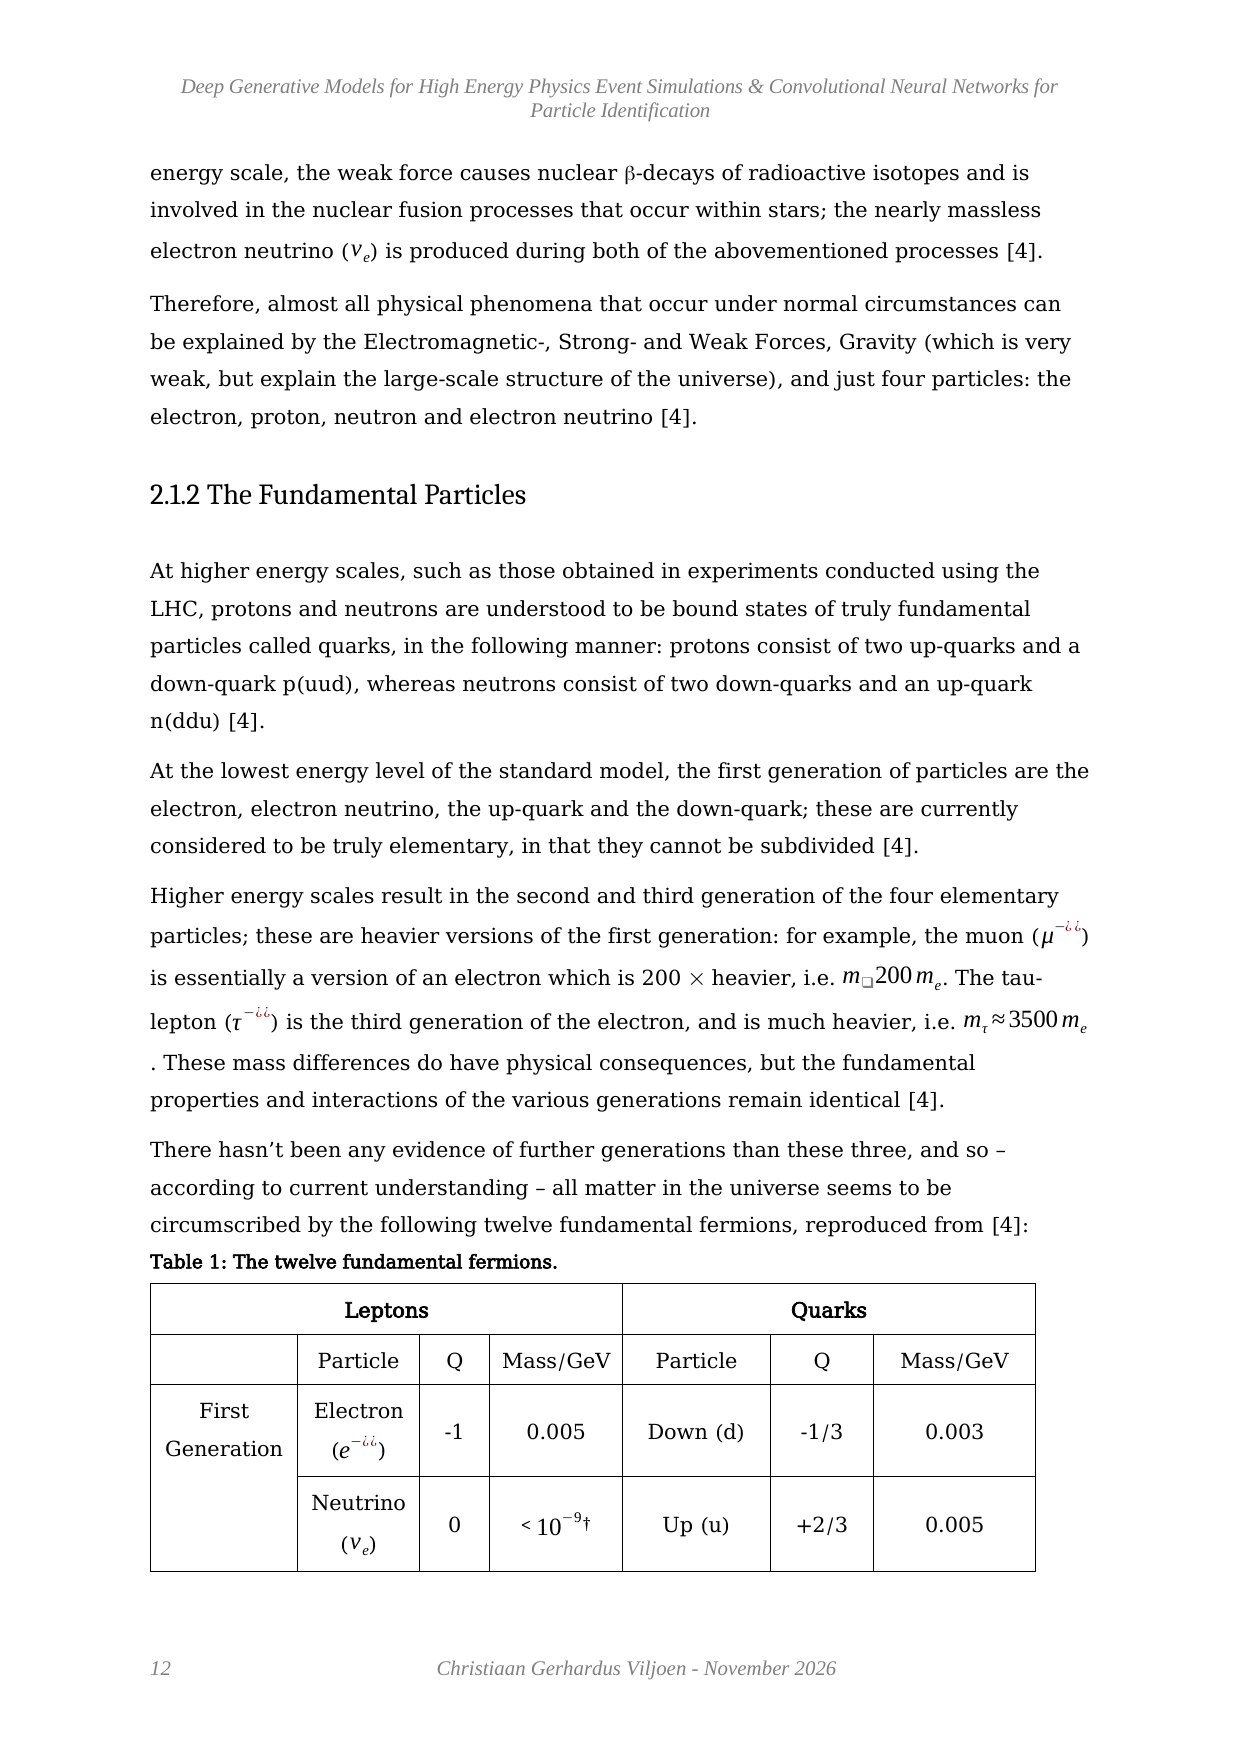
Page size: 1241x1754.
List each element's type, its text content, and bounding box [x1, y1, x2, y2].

table_cell Mass/GeV [490, 1335, 622, 1384]
table_cell Electron () [298, 1385, 419, 1476]
text Table 1: The twelve fundamental fermions. [150, 1249, 1090, 1272]
table_cell Neutrino () [298, 1477, 419, 1571]
table_cell +2/3 [771, 1477, 873, 1571]
table_header Leptons [151, 1284, 622, 1334]
table_cell Particle [298, 1335, 419, 1384]
table_cell 0.005 [874, 1477, 1035, 1571]
table_cell Down (d) [623, 1385, 770, 1476]
table_cell 0 [420, 1477, 489, 1571]
table_header Quarks [623, 1284, 1035, 1334]
table_cell Particle [623, 1335, 770, 1384]
table_cell Mass/GeV [874, 1335, 1035, 1384]
table_cell -1/3 [771, 1385, 873, 1476]
table_cell Q [771, 1335, 873, 1384]
table_cell 0.003 [874, 1385, 1035, 1476]
table_cell < † [490, 1477, 622, 1571]
table_cell Q [420, 1335, 489, 1384]
text Higher energy scales result in the second and third generation of the four elementary particles; these are heavier versions of the first generation: for example, the muon () is essentially a version of an electron which is 200 heavier, i.e. . The tau-lepton () is the third generation of the electron, and is much heavier, i.e. . These mass differences do have physical consequences, but the fundamental properties and interactions of the various generations remain identical . [150, 883, 1090, 1112]
text There hasn’t been any evidence of further generations than these three, and so – according to current understanding – all matter in the universe seems to be circumscribed by the following twelve fundamental fermions, reproduced from : [150, 1137, 1090, 1237]
table_cell 0.005 [490, 1385, 622, 1476]
table_cell [151, 1335, 297, 1384]
text At the lowest energy level of the standard model, the first generation of particles are the electron, electron neutrino, the up-quark and the down-quark; these are currently considered to be truly elementary, in that they cannot be subdivided. [150, 758, 1090, 858]
table_cell -1 [420, 1385, 489, 1476]
table_cell Up (u) [623, 1477, 770, 1571]
text At higher energy scales, such as those obtained in experiments conducted using the LHC, protons and neutrons are understood to be bound states of truly fundamental particles called quarks, in the following manner: protons consist of two up-quarks and a down-quark p(uud), whereas neutrons consist of two down-quarks and an up-quark n(ddu). [150, 558, 1090, 733]
subtitle The Fundamental Particles [150, 478, 1090, 512]
text Therefore, almost all physical phenomena that occur under normal circumstances can be explained by the Electromagnetic-, Strong- and Weak Forces, Gravity (which is very weak, but explain the large-scale structure of the universe), and just four particles: the electron, proton, neutron and electron neutrino. [150, 291, 1090, 428]
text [150, 159, 1090, 266]
table_cell First Generation [151, 1385, 297, 1571]
